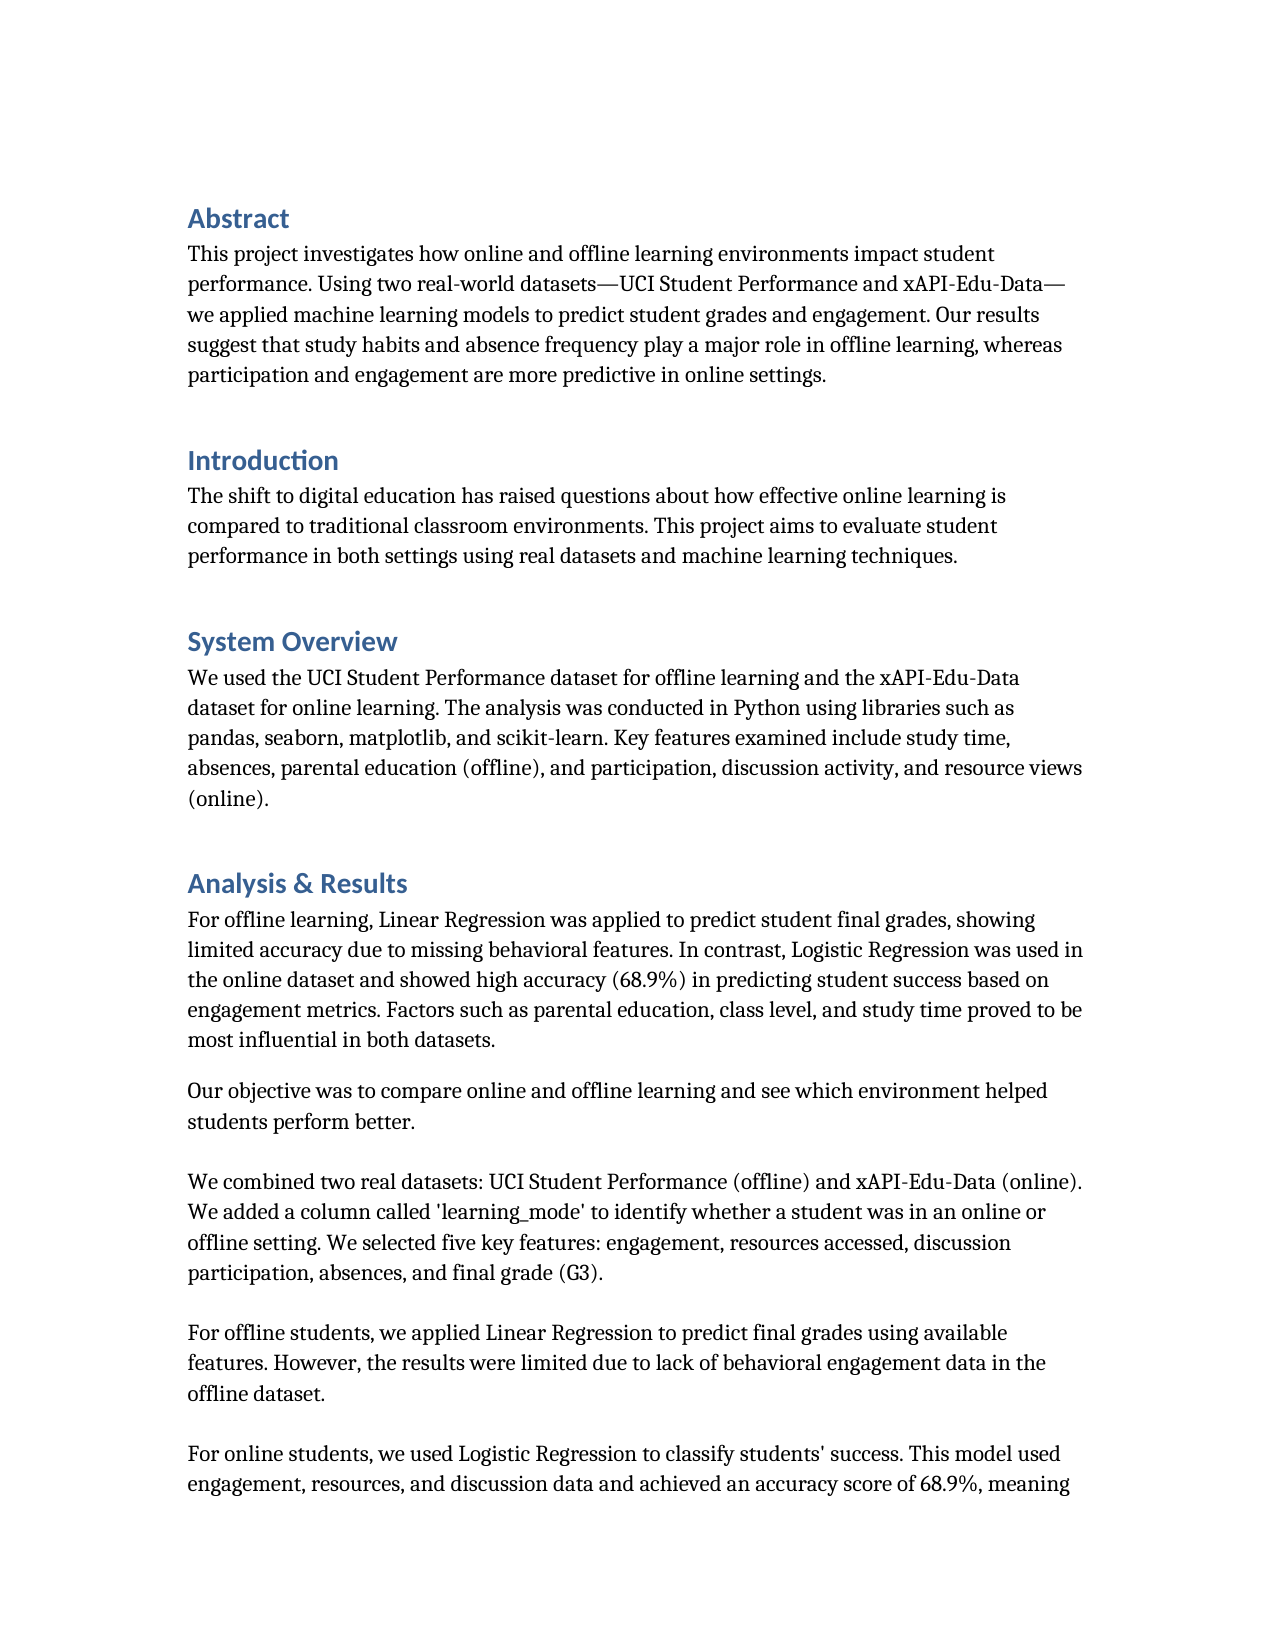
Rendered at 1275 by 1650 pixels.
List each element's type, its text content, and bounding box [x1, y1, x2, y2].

text For offline learning, Linear Regression was applied to predict student final grades, showing limited accuracy due to missing behavioral features. In contrast, Logistic Regression was used in the online dataset and showed high accuracy (68.9%) in predicting student success based on engagement metrics. Factors such as parental education, class level, and study time proved to be most influential in both datasets. [187, 906, 1087, 1054]
text This project investigates how online and offline learning environments impact student performance. Using two real-world datasets—UCI Student Performance and xAPI-Edu-Data—we applied machine learning models to predict student grades and engagement. Our results suggest that study habits and absence frequency play a major role in offline learning, whereas participation and engagement are more predictive in online settings. [187, 241, 1087, 388]
text We used the UCI Student Performance dataset for offline learning and the xAPI-Edu-Data dataset for online learning. The analysis was conducted in Python using libraries such as pandas, seaborn, matplotlib, and scikit-learn. Key features examined include study time, absences, parental education (offline), and participation, discussion activity, and resource views (online). [187, 664, 1087, 812]
text The shift to digital education has raised questions about how effective online learning is compared to traditional classroom environments. This project aims to evaluate student performance in both settings using real datasets and machine learning techniques. [187, 483, 1087, 570]
subtitle Abstract [187, 200, 1087, 236]
subtitle Introduction [187, 442, 1087, 478]
subtitle System Overview [187, 623, 1087, 659]
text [187, 1078, 1087, 1497]
subtitle Analysis & Results [187, 866, 1087, 901]
